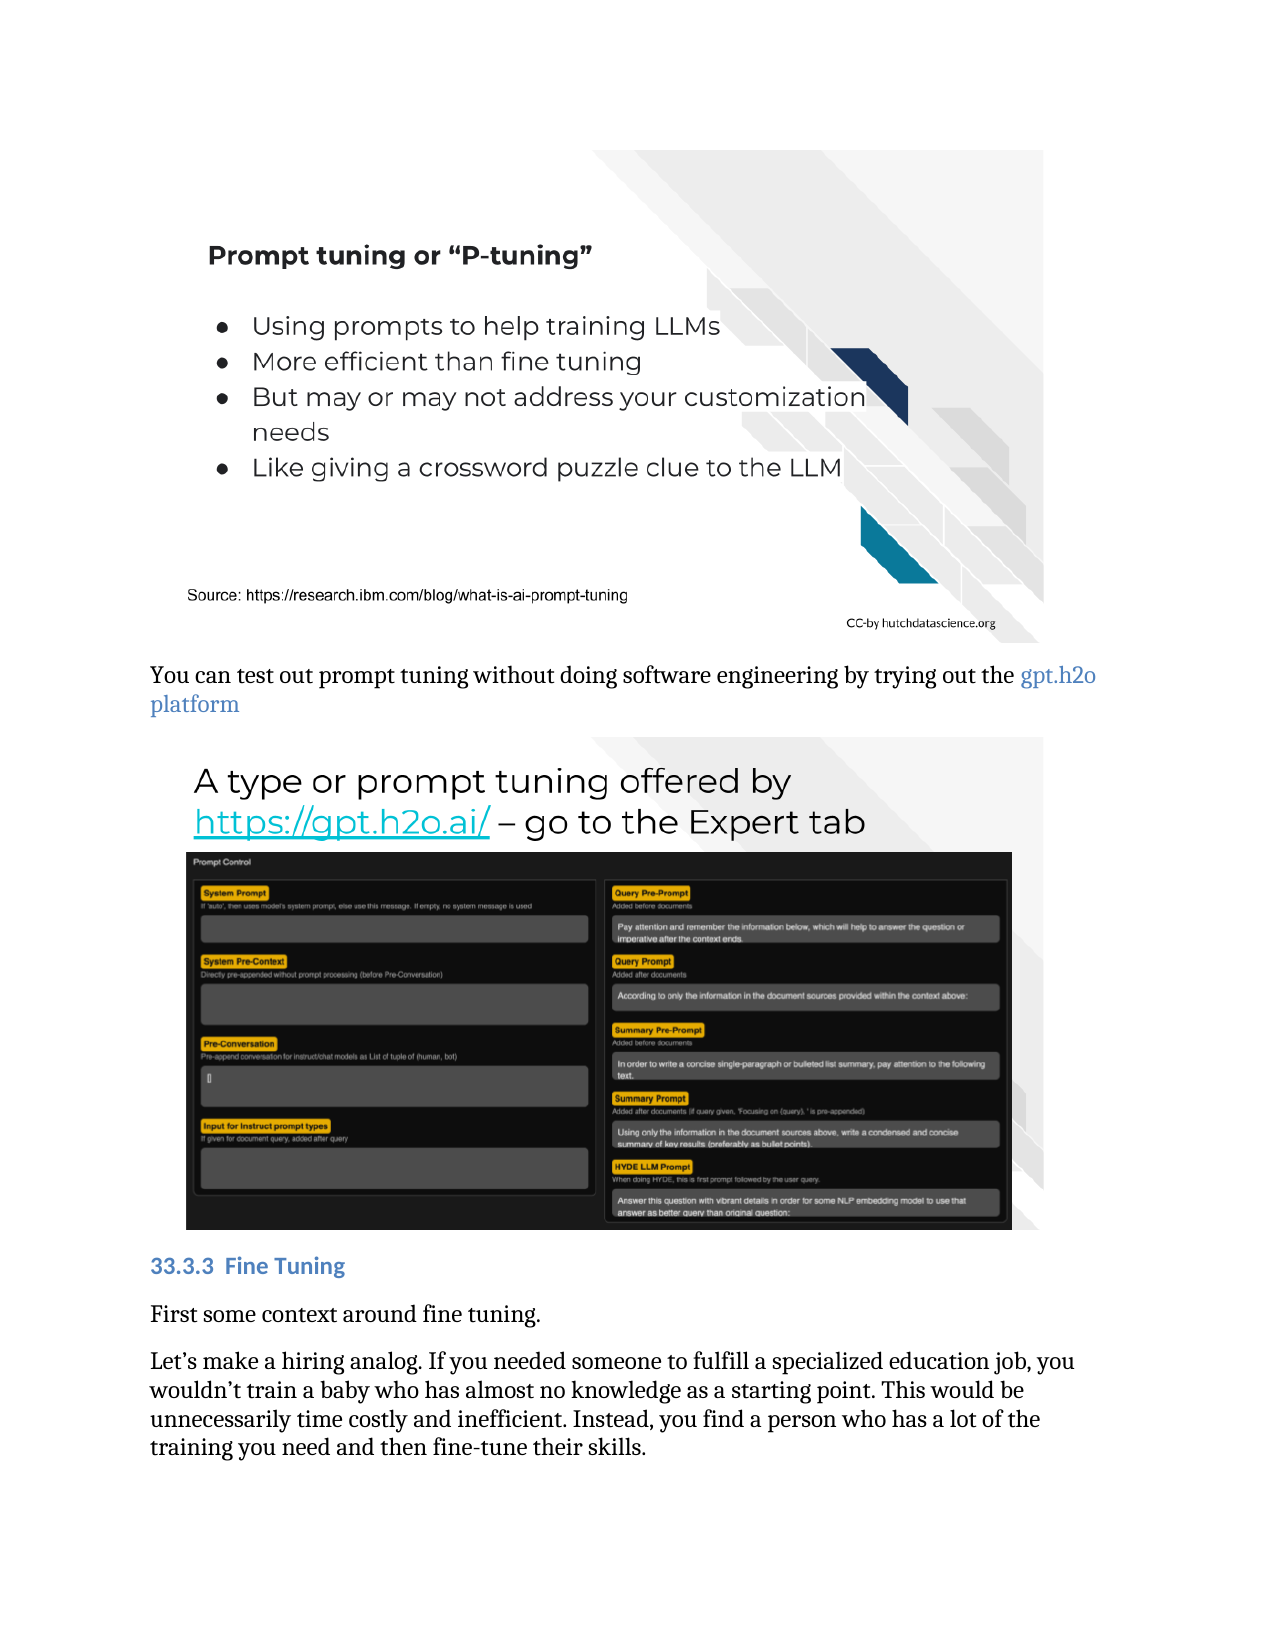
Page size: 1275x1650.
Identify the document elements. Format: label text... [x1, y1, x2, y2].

picture [168, 737, 1044, 1230]
text You can test out prompt tuning without doing software engineering by trying out the gpt.h2o platform [150, 661, 1125, 718]
picture [168, 150, 1044, 643]
text Let’s make a hiring analog. If you needed someone to fulfill a specialized education job, you wouldn’t train a baby who has almost no knowledge as a starting point. This would be unnecessarily time costly and inefficient. Instead, you find a person who has a lot of the training you need and then fine-tune their skills. [150, 1347, 1125, 1462]
text First some context around fine tuning. [150, 1299, 1125, 1328]
subtitle 33.3.3 Fine Tuning [150, 1250, 1125, 1281]
